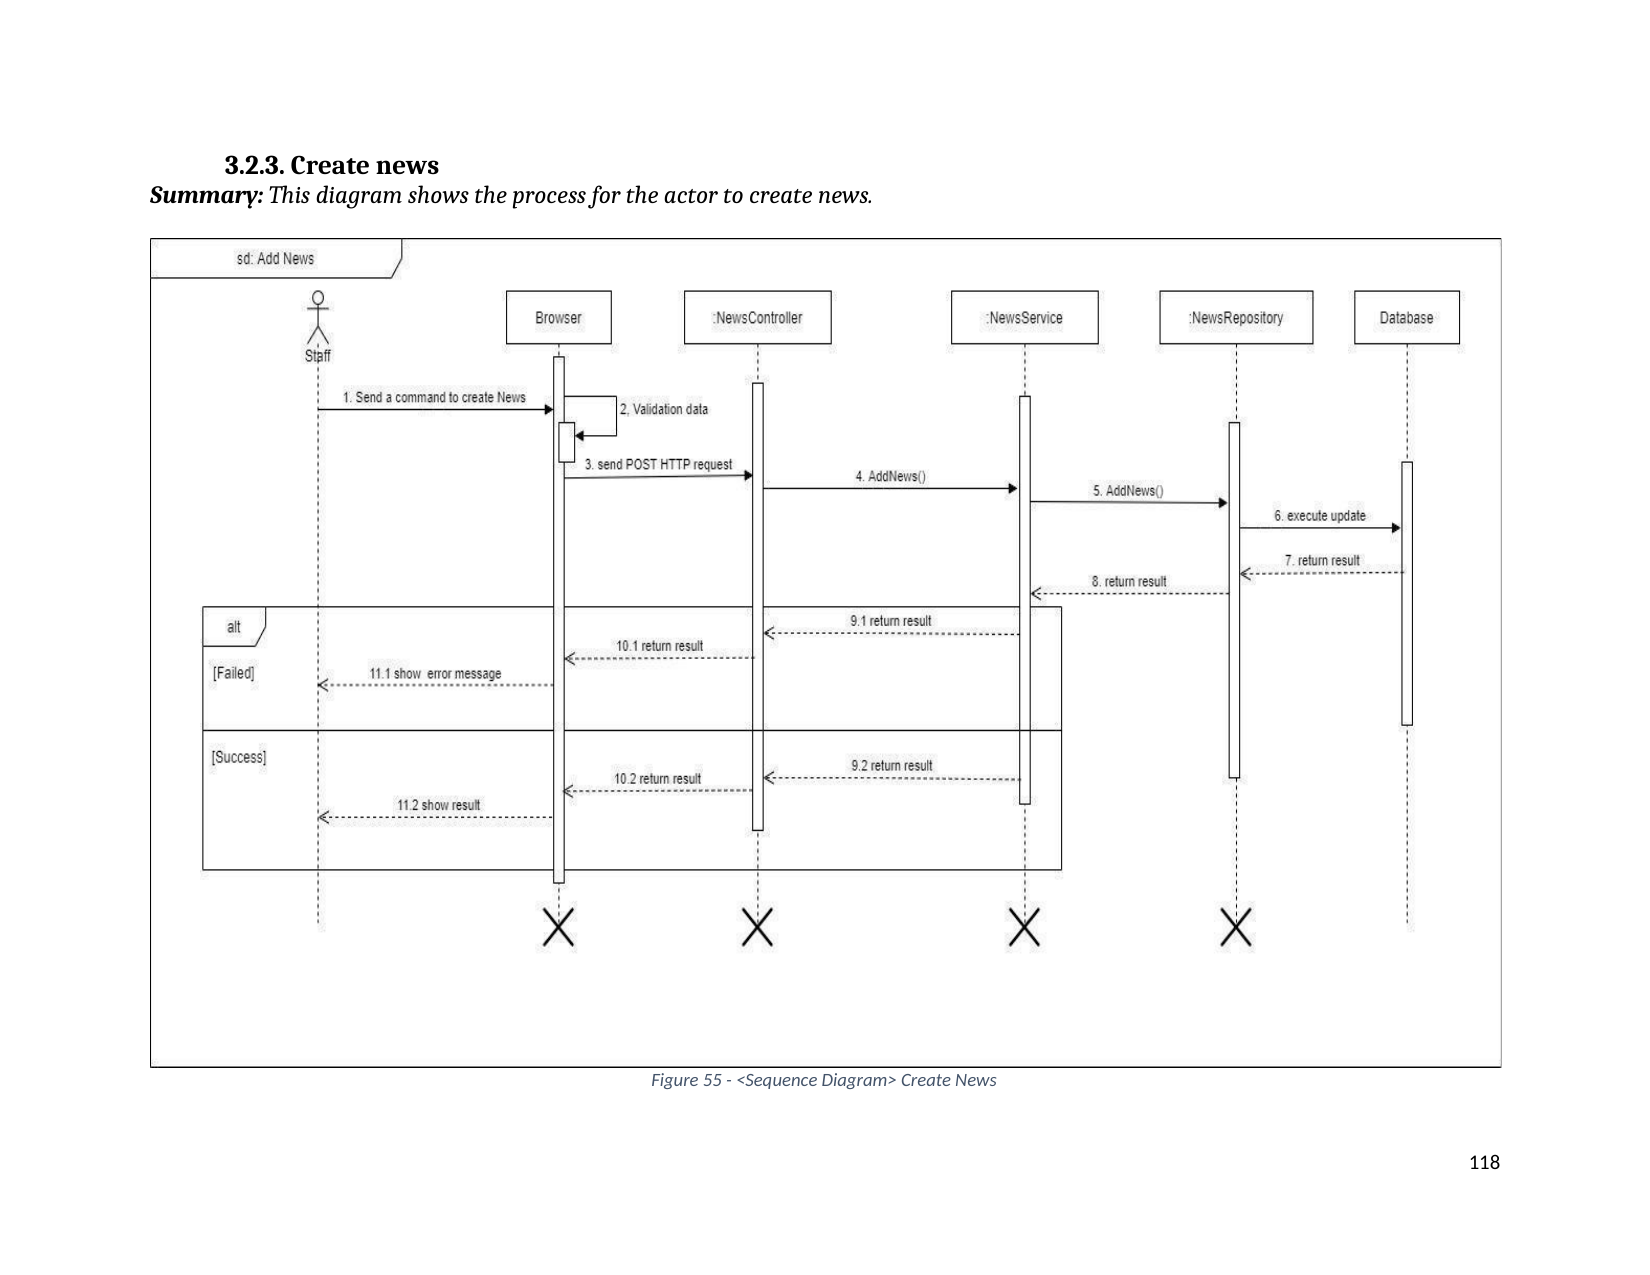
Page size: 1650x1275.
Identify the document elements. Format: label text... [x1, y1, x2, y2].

picture [150, 238, 1502, 1068]
text Summary: This diagram shows the process for the actor to create news. [150, 181, 1500, 210]
text Figure 55 - <Sequence Diagram> Create News [150, 1068, 1500, 1091]
subtitle 3.2.3. Create news [187, 150, 1500, 181]
